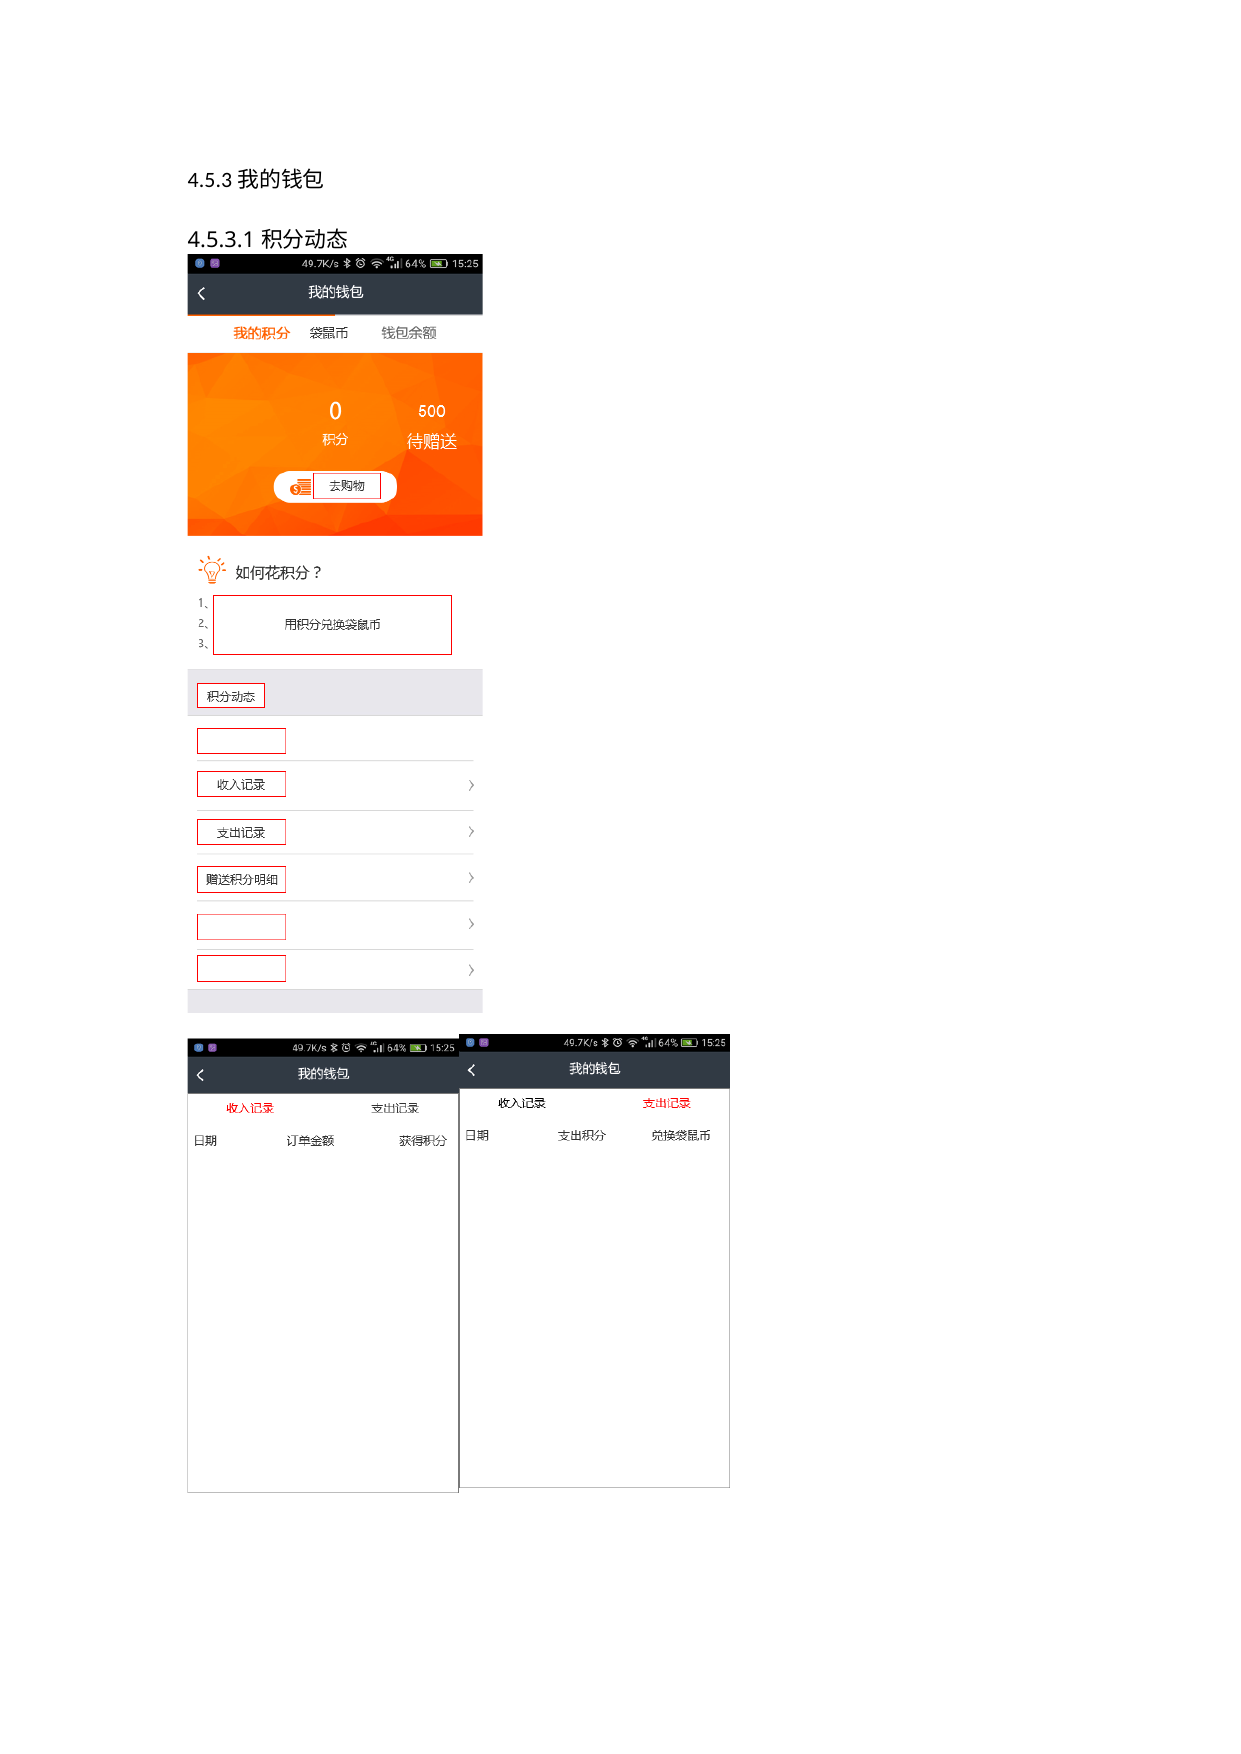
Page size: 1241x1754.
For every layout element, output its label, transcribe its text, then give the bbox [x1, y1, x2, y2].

subtitle 4.5.3.1 积分动态 [187, 222, 1053, 254]
picture [187, 1034, 730, 1493]
subtitle 4.5.3 我的钱包 [187, 162, 1053, 194]
picture [187, 254, 483, 1013]
